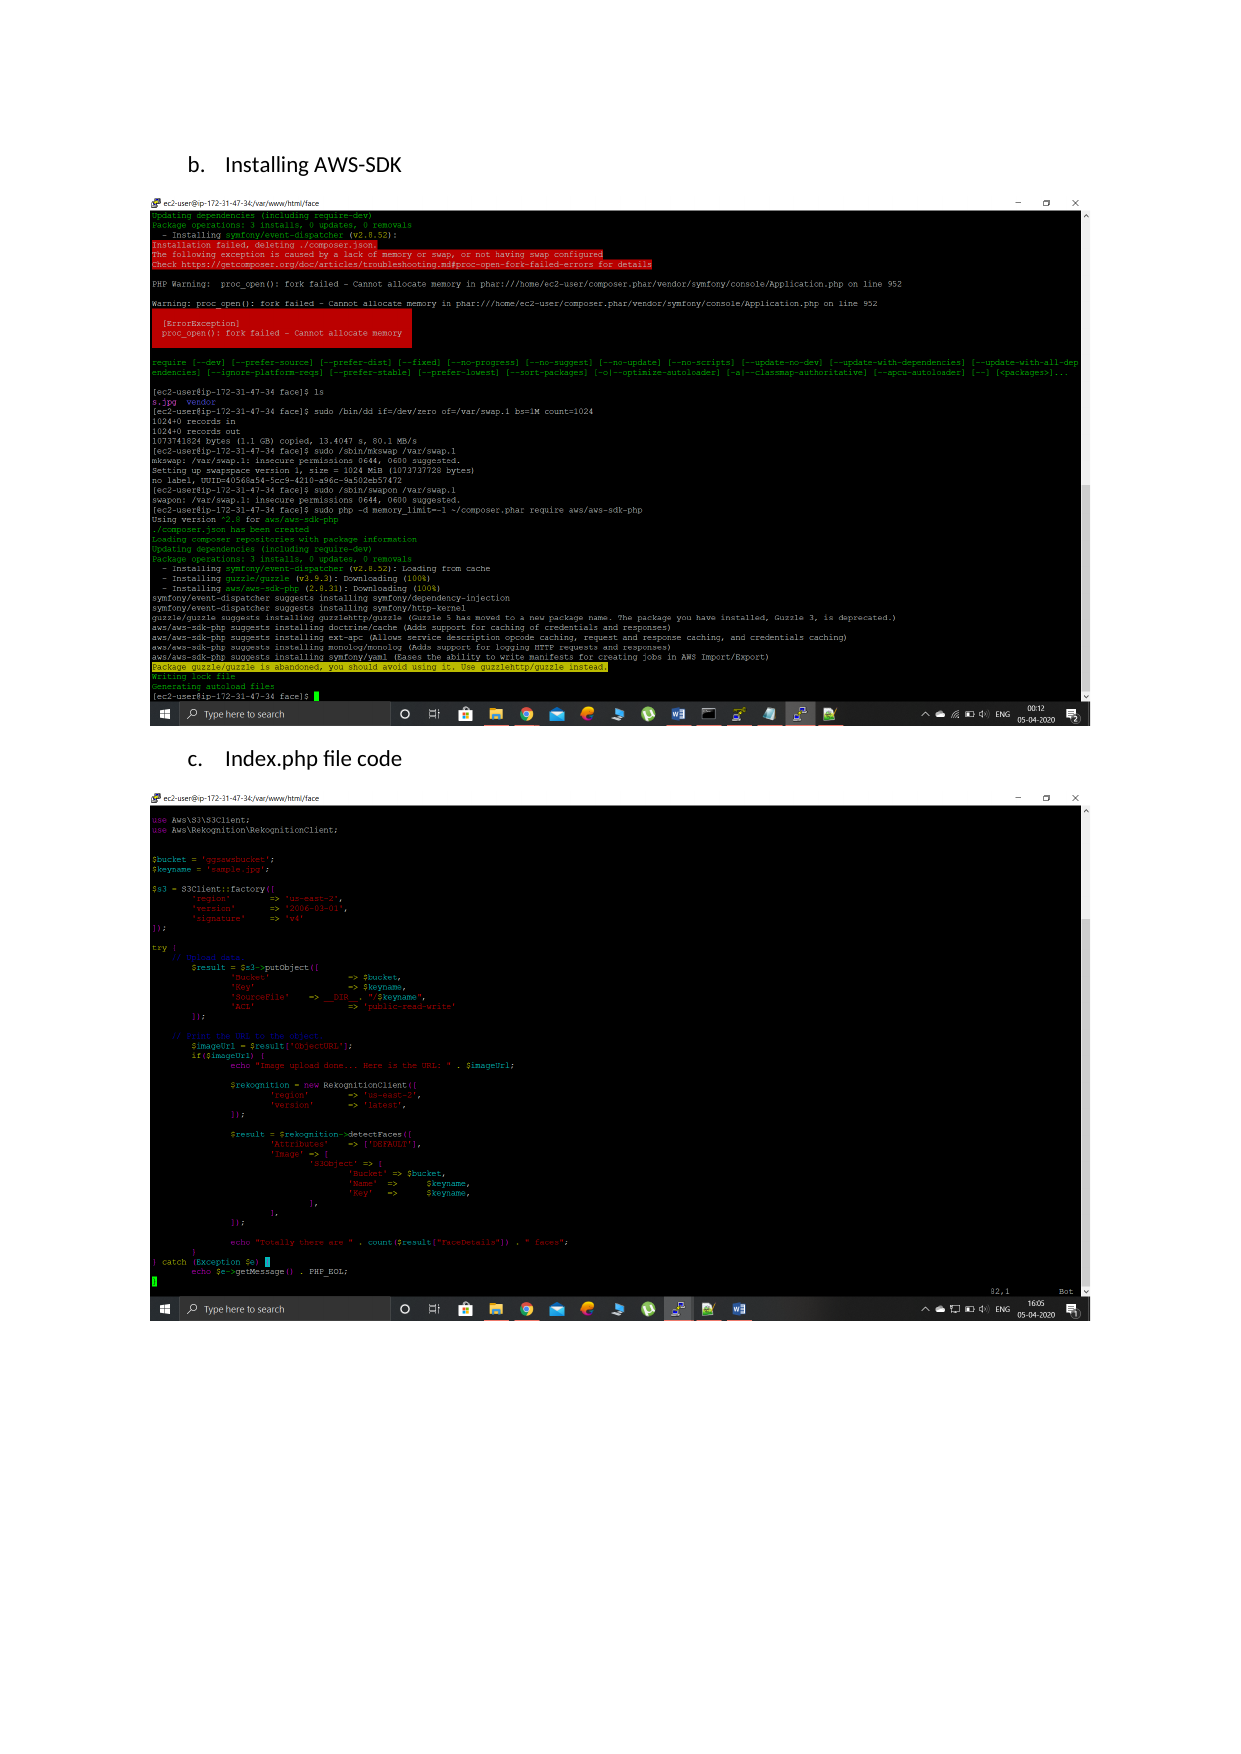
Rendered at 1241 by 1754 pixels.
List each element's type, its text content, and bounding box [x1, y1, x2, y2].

picture [150, 196, 1091, 726]
list Installing AWS-SDK [187, 150, 1090, 178]
picture [150, 791, 1091, 1321]
list Index.php file code [187, 744, 1090, 773]
